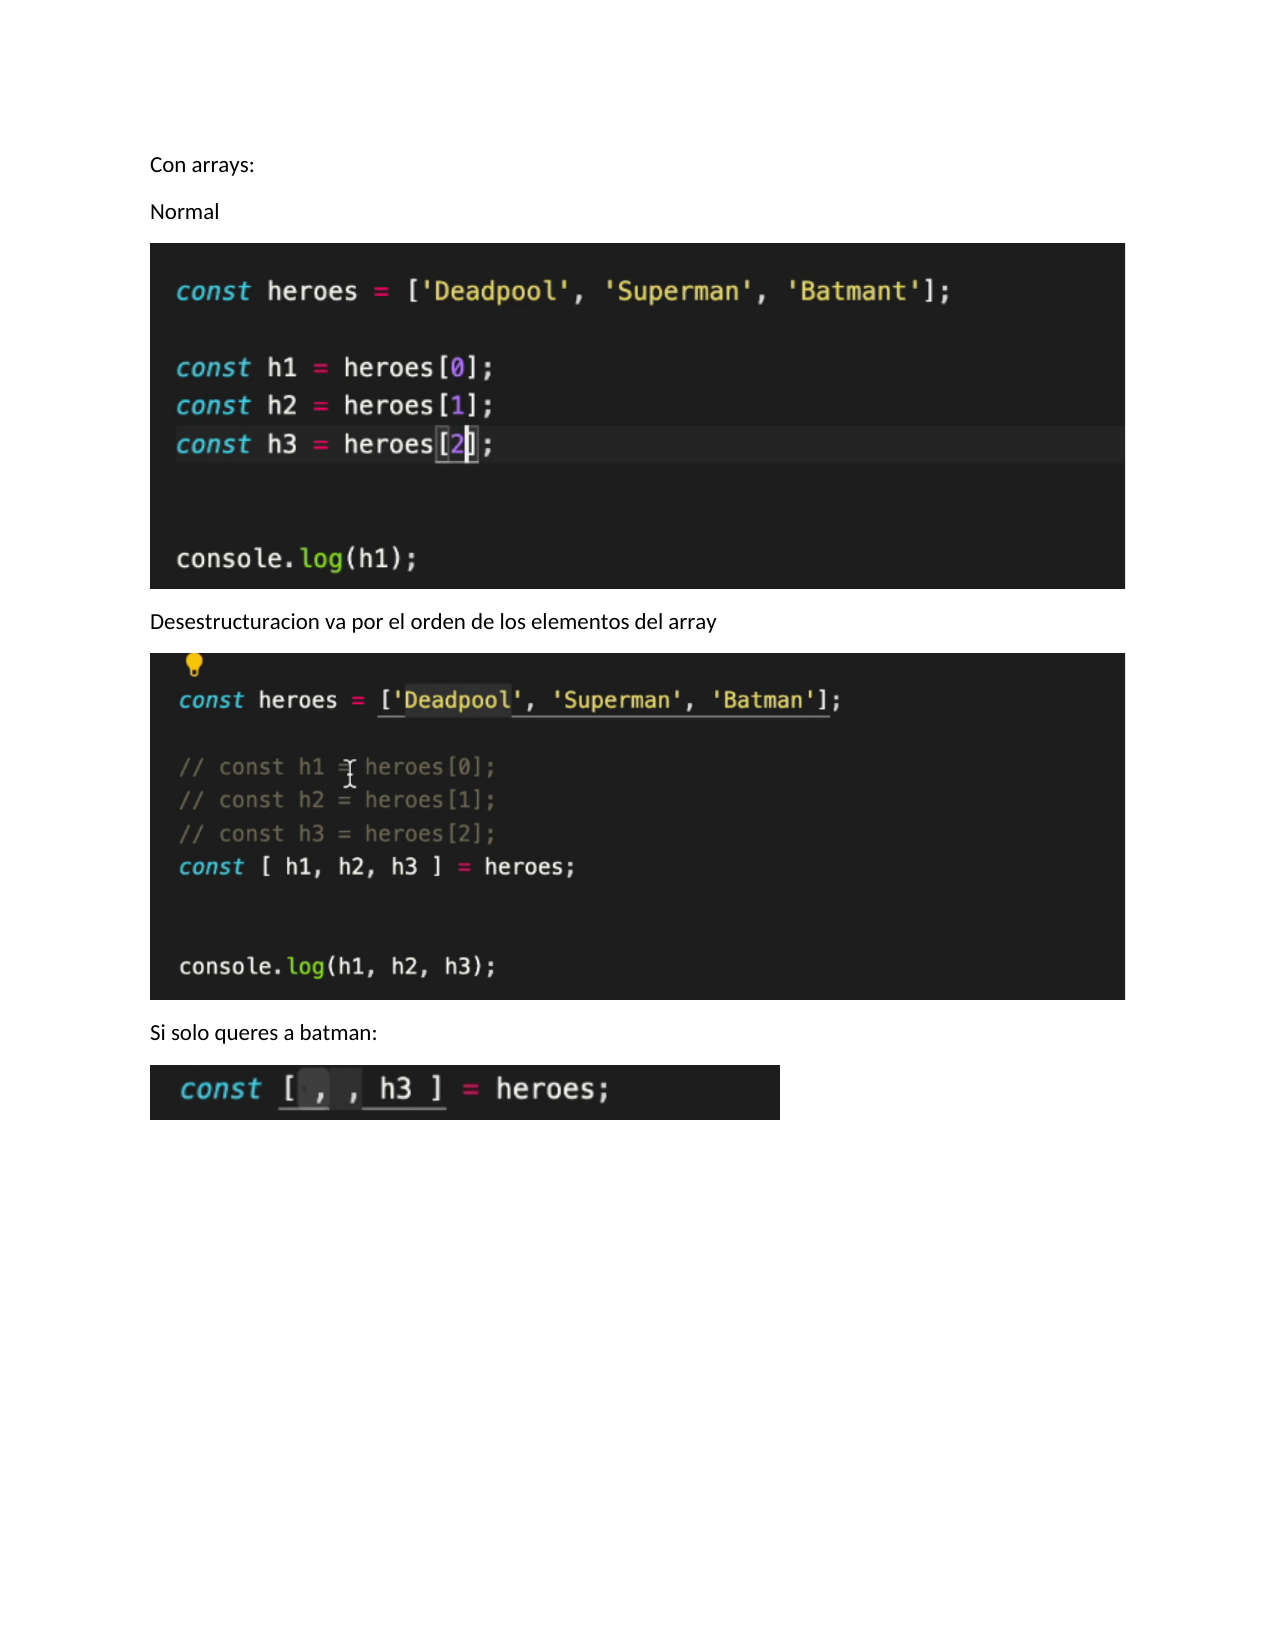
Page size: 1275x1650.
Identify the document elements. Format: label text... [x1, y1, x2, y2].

text Desestructuracion va por el orden de los elementos del array [150, 607, 1125, 635]
text Si solo queres a batman: [150, 1018, 1125, 1046]
picture [150, 653, 1125, 1000]
picture [150, 243, 1125, 589]
text Normal [150, 197, 1125, 225]
picture [150, 1065, 780, 1120]
text Con arrays: [150, 150, 1125, 178]
